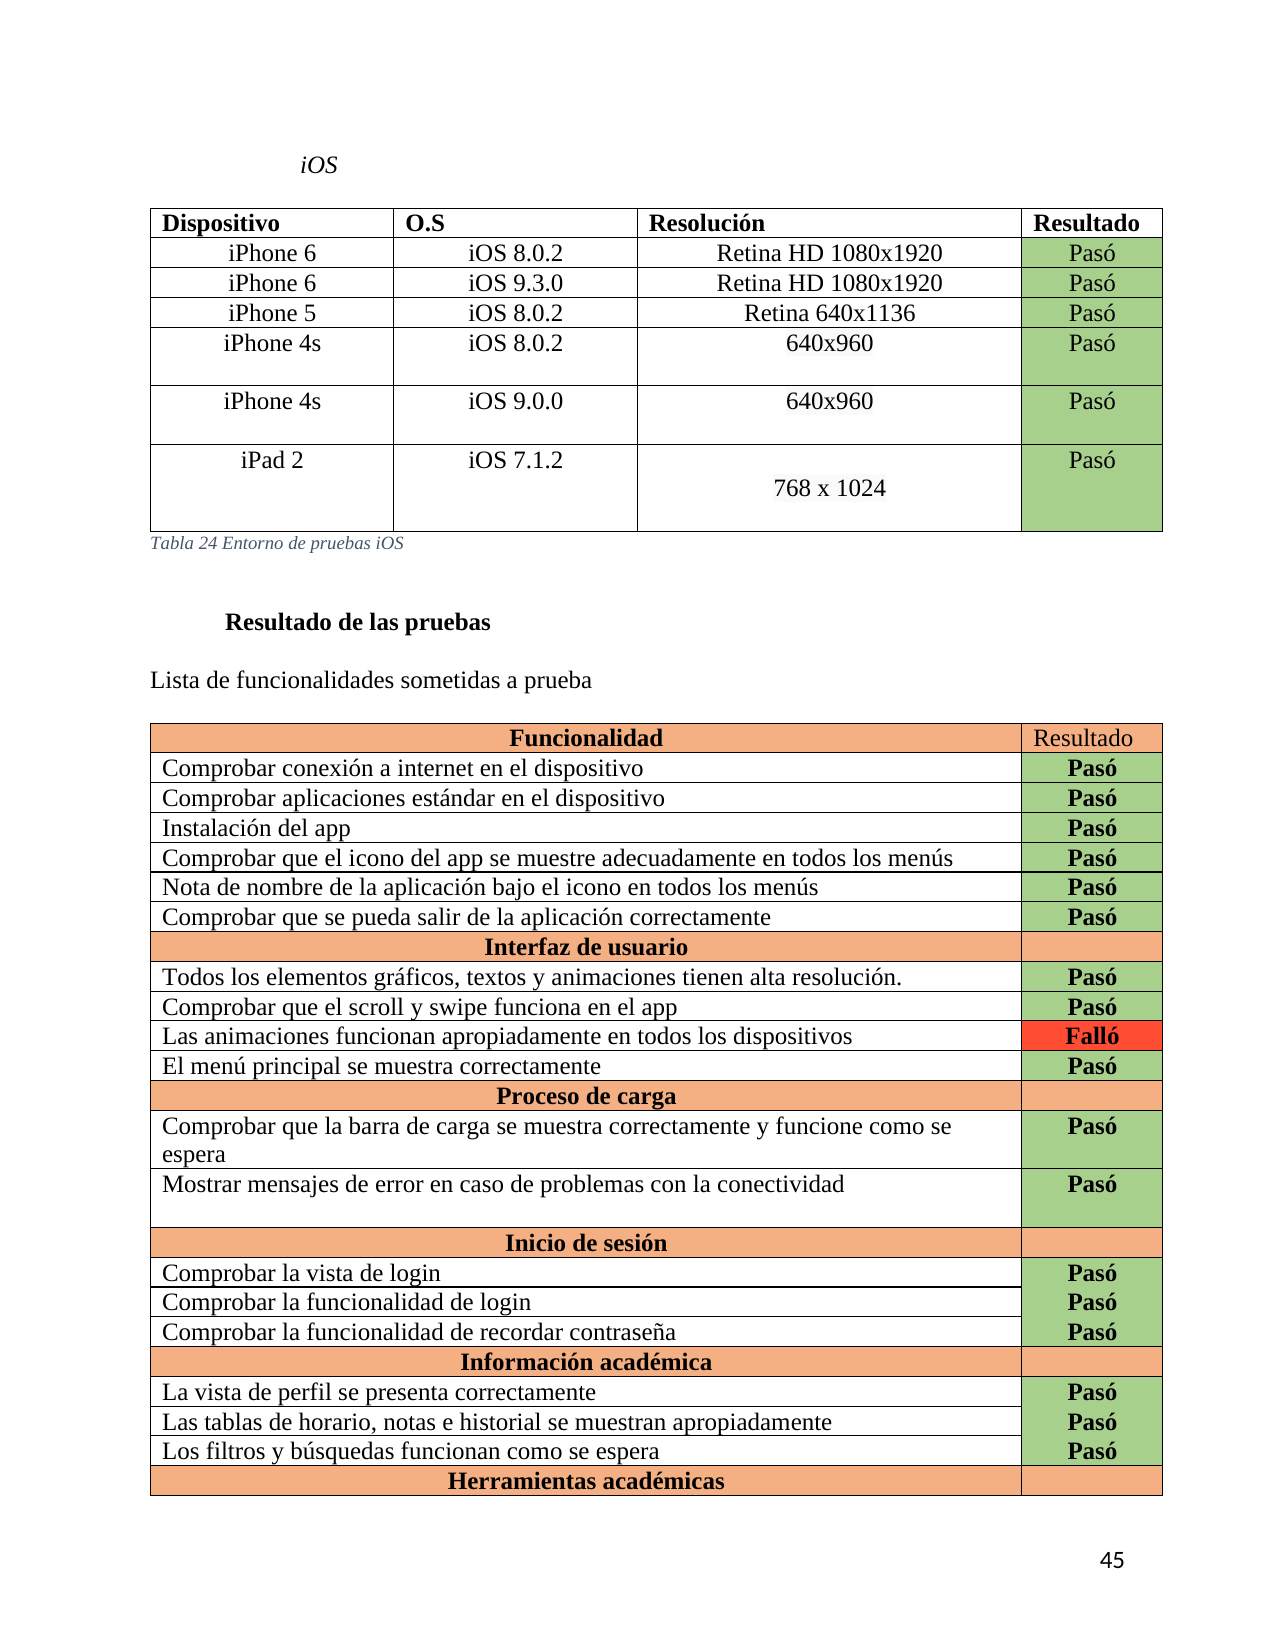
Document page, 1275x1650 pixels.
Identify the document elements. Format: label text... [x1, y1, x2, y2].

table_cell Nota de nombre de la aplicación bajo el icono en todos los menús [151, 873, 1021, 901]
table_cell Las tablas de horario, notas e historial se muestran apropiadamente [151, 1407, 1021, 1435]
table_cell Los filtros y búsquedas funcionan como se espera [151, 1436, 1021, 1465]
table_cell Inicio de sesión [151, 1228, 1021, 1257]
subtitle iOS [300, 150, 1125, 179]
table_header Resultado [1022, 209, 1162, 237]
table_cell Pasó [1022, 813, 1162, 842]
table_cell Instalación del app [151, 813, 1021, 842]
table_cell Pasó [1022, 1051, 1162, 1080]
table_cell Pasó [1022, 1377, 1162, 1406]
table_cell Pasó [1022, 1258, 1162, 1286]
table_cell iOS 9.0.0 [394, 386, 637, 444]
table_cell [1022, 1347, 1162, 1376]
table_cell Proceso de carga [151, 1081, 1021, 1110]
table_cell Pasó [1022, 1435, 1162, 1465]
table_cell Pasó [1022, 753, 1162, 782]
table_cell Las animaciones funcionan apropiadamente en todos los dispositivos [151, 1021, 1021, 1050]
table_cell iOS 9.3.0 [394, 268, 637, 297]
subtitle Resultado de las pruebas [225, 607, 1125, 636]
table_cell [1022, 932, 1162, 961]
table_cell Comprobar que el scroll y swipe funciona en el app [151, 992, 1021, 1020]
table_cell Comprobar conexión a internet en el dispositivo [151, 753, 1021, 782]
table_cell El menú principal se muestra correctamente [151, 1051, 1021, 1080]
table_cell Retina HD 1080x1920 [638, 268, 1021, 297]
table_cell iOS 8.0.2 [394, 328, 637, 385]
table_header Dispositivo [151, 209, 393, 237]
table_cell Comprobar que la barra de carga se muestra correctamente y funcione como se espera [151, 1111, 1021, 1168]
table_cell Retina HD 1080x1920 [638, 238, 1021, 267]
table_cell Interfaz de usuario [151, 932, 1021, 961]
table_header Resultado [1022, 724, 1162, 752]
table_cell Comprobar la vista de login [151, 1258, 1021, 1286]
table_header Funcionalidad [151, 724, 1021, 752]
table_cell Comprobar aplicaciones estándar en el dispositivo [151, 783, 1021, 812]
table_cell Pasó [1022, 992, 1162, 1020]
table_cell Comprobar la funcionalidad de login [151, 1288, 1021, 1316]
table_cell iPhone 4s [151, 386, 393, 444]
table_cell Comprobar la funcionalidad de recordar contraseña [151, 1317, 1021, 1346]
table_cell iOS 8.0.2 [394, 238, 637, 267]
table_cell La vista de perfil se presenta correctamente [151, 1377, 1021, 1406]
table_cell 768 x 1024 [638, 445, 1021, 531]
table_cell Pasó [1022, 328, 1162, 385]
table_cell Pasó [1022, 783, 1162, 812]
table_cell 640x960 [638, 328, 1021, 385]
text Lista de funcionalidades sometidas a prueba [150, 665, 1125, 694]
table_cell Pasó [1022, 445, 1162, 531]
table_cell Pasó [1022, 1406, 1162, 1435]
table_cell Todos los elementos gráficos, textos y animaciones tienen alta resolución. [151, 962, 1021, 991]
table_cell Pasó [1022, 386, 1162, 444]
table_cell [1022, 1228, 1162, 1257]
table_cell Comprobar que el icono del app se muestre adecuadamente en todos los menús [151, 843, 1021, 871]
table_cell iOS 8.0.2 [394, 298, 637, 327]
table_cell iPad 2 [151, 445, 393, 531]
table_cell Falló [1022, 1021, 1162, 1050]
table_cell Pasó [1022, 843, 1162, 871]
table_cell Pasó [1022, 1286, 1162, 1316]
table_cell iPhone 6 [151, 238, 393, 267]
table_cell [1022, 1081, 1162, 1110]
table_cell Mostrar mensajes de error en caso de problemas con la conectividad [151, 1169, 1021, 1227]
table_cell Pasó [1022, 1316, 1162, 1346]
text Tabla 24 Entorno de pruebas iOS [150, 532, 1125, 554]
table_header O.S [394, 209, 637, 237]
table_cell Pasó [1022, 902, 1162, 931]
table_cell Pasó [1022, 873, 1162, 901]
table_cell iPhone 5 [151, 298, 393, 327]
table_cell Pasó [1022, 1111, 1162, 1168]
table_cell Pasó [1022, 238, 1162, 267]
table_cell iOS 7.1.2 [394, 445, 637, 531]
table_cell iPhone 4s [151, 328, 393, 385]
table_cell Pasó [1022, 268, 1162, 297]
table_cell Herramientas académicas [151, 1466, 1021, 1495]
table_cell Retina 640x1136 [638, 298, 1021, 327]
table_cell 640x960 [638, 386, 1021, 444]
table_cell iPhone 6 [151, 268, 393, 297]
table_cell Información académica [151, 1347, 1021, 1376]
table_cell [1022, 1466, 1162, 1495]
table_header Resolución [638, 209, 1021, 237]
table_cell Pasó [1022, 962, 1162, 991]
table_cell Pasó [1022, 298, 1162, 327]
table_cell Comprobar que se pueda salir de la aplicación correctamente [151, 902, 1021, 931]
table_cell Pasó [1022, 1169, 1162, 1227]
